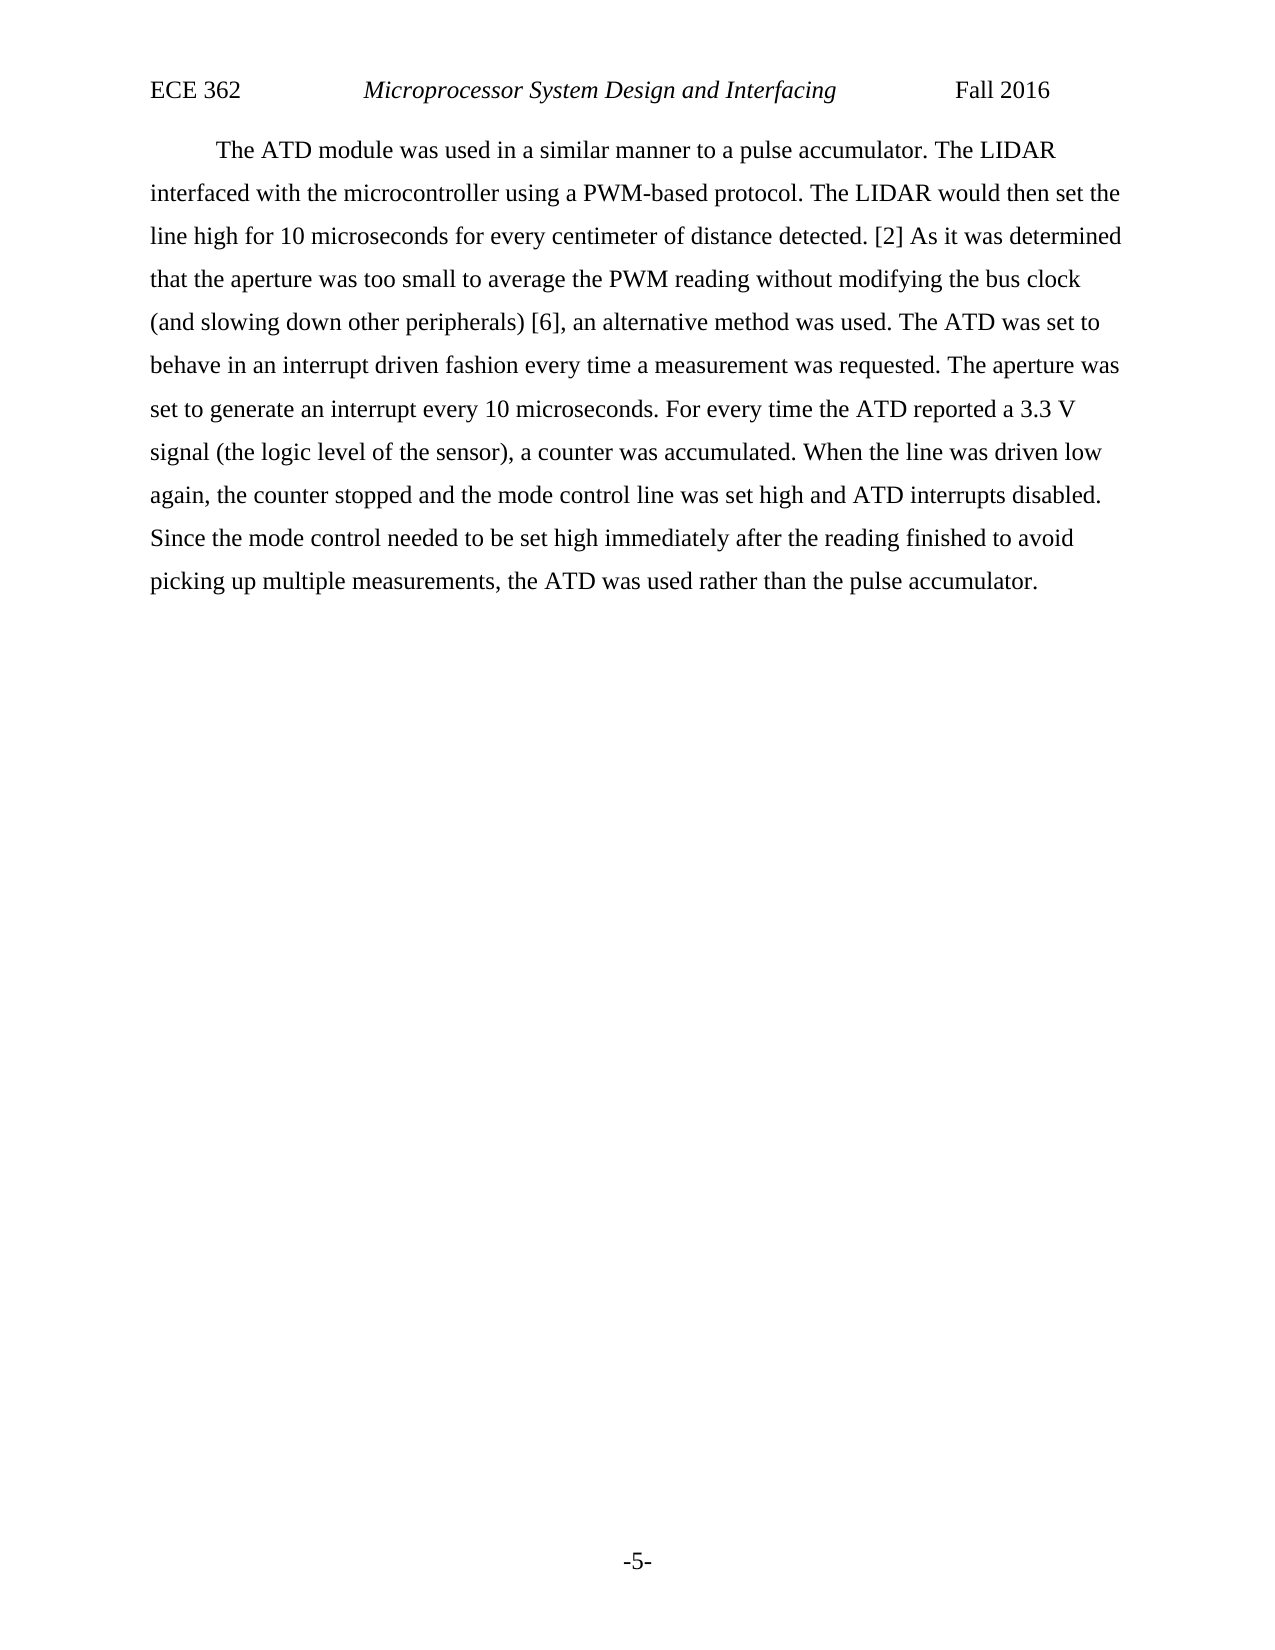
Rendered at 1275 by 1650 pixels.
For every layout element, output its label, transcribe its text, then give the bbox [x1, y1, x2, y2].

text The ATD module was used in a similar manner to a pulse accumulator. The LIDAR interfaced with the microcontroller using a PWM-based protocol. The LIDAR would then set the line high for 10 microseconds for every centimeter of distance detected. [2] As it was determined that the aperture was too small to average the PWM reading without modifying the bus clock (and slowing down other peripherals) [6], an alternative method was used. The ATD was set to behave in an interrupt driven fashion every time a measurement was requested. The aperture was set to generate an interrupt every 10 microseconds. For every time the ATD reported a 3.3 V signal (the logic level of the sensor), a counter was accumulated. When the line was driven low again, the counter stopped and the mode control line was set high and ATD interrupts disabled. Since the mode control needed to be set high immediately after the reading finished to avoid picking up multiple measurements, the ATD was used rather than the pulse accumulator. [150, 135, 1125, 595]
